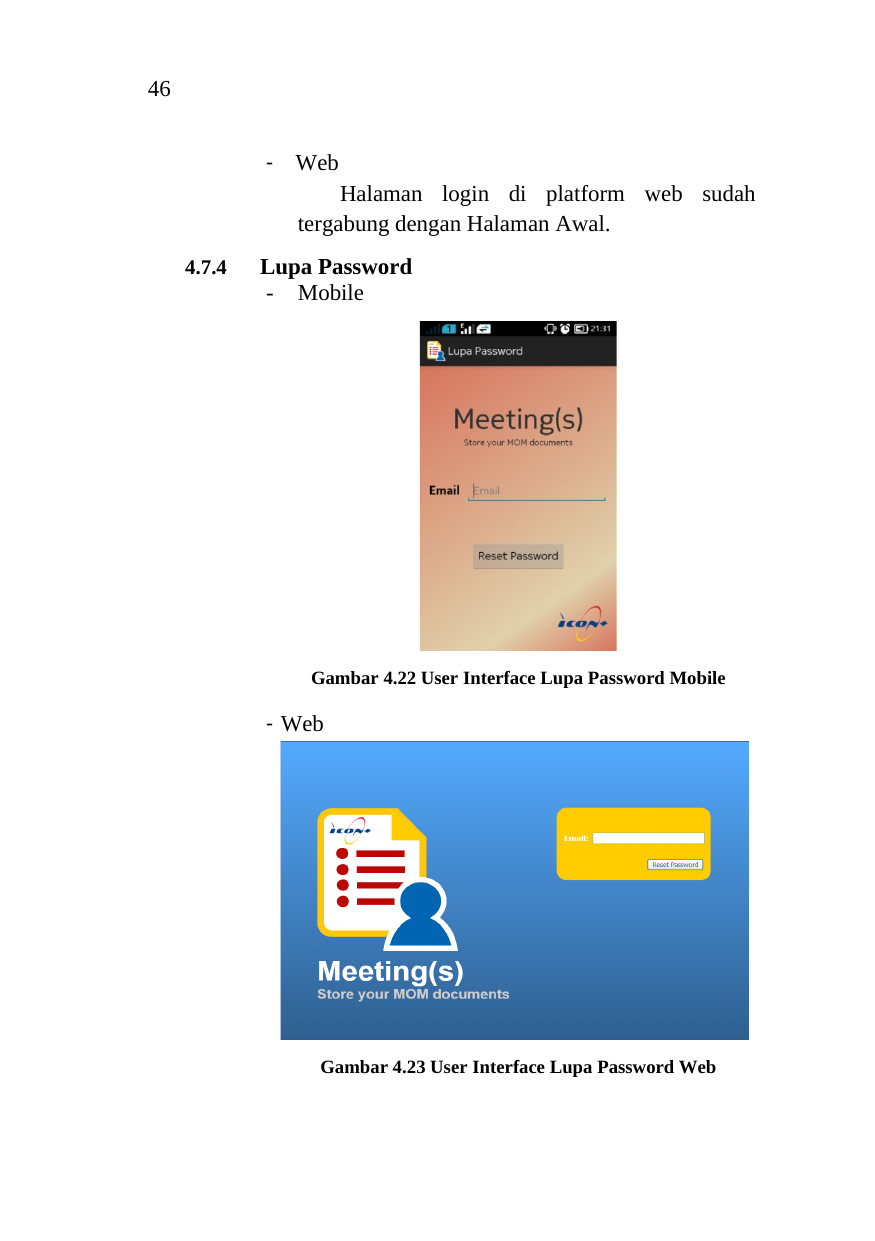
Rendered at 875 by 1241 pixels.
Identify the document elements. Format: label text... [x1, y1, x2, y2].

list Web [266, 148, 756, 176]
text - Mobile [148, 279, 756, 306]
list Web [266, 709, 756, 737]
subtitle Lupa Password [185, 253, 756, 279]
text Gambar 4.22 User Interface Lupa Password Mobile [281, 667, 756, 688]
picture [419, 321, 617, 651]
list Halaman login di platform web sudah tergabung dengan Halaman Awal. [298, 180, 756, 236]
picture [280, 741, 749, 1040]
text Gambar 4.23 User Interface Lupa Password Web [281, 1056, 756, 1078]
